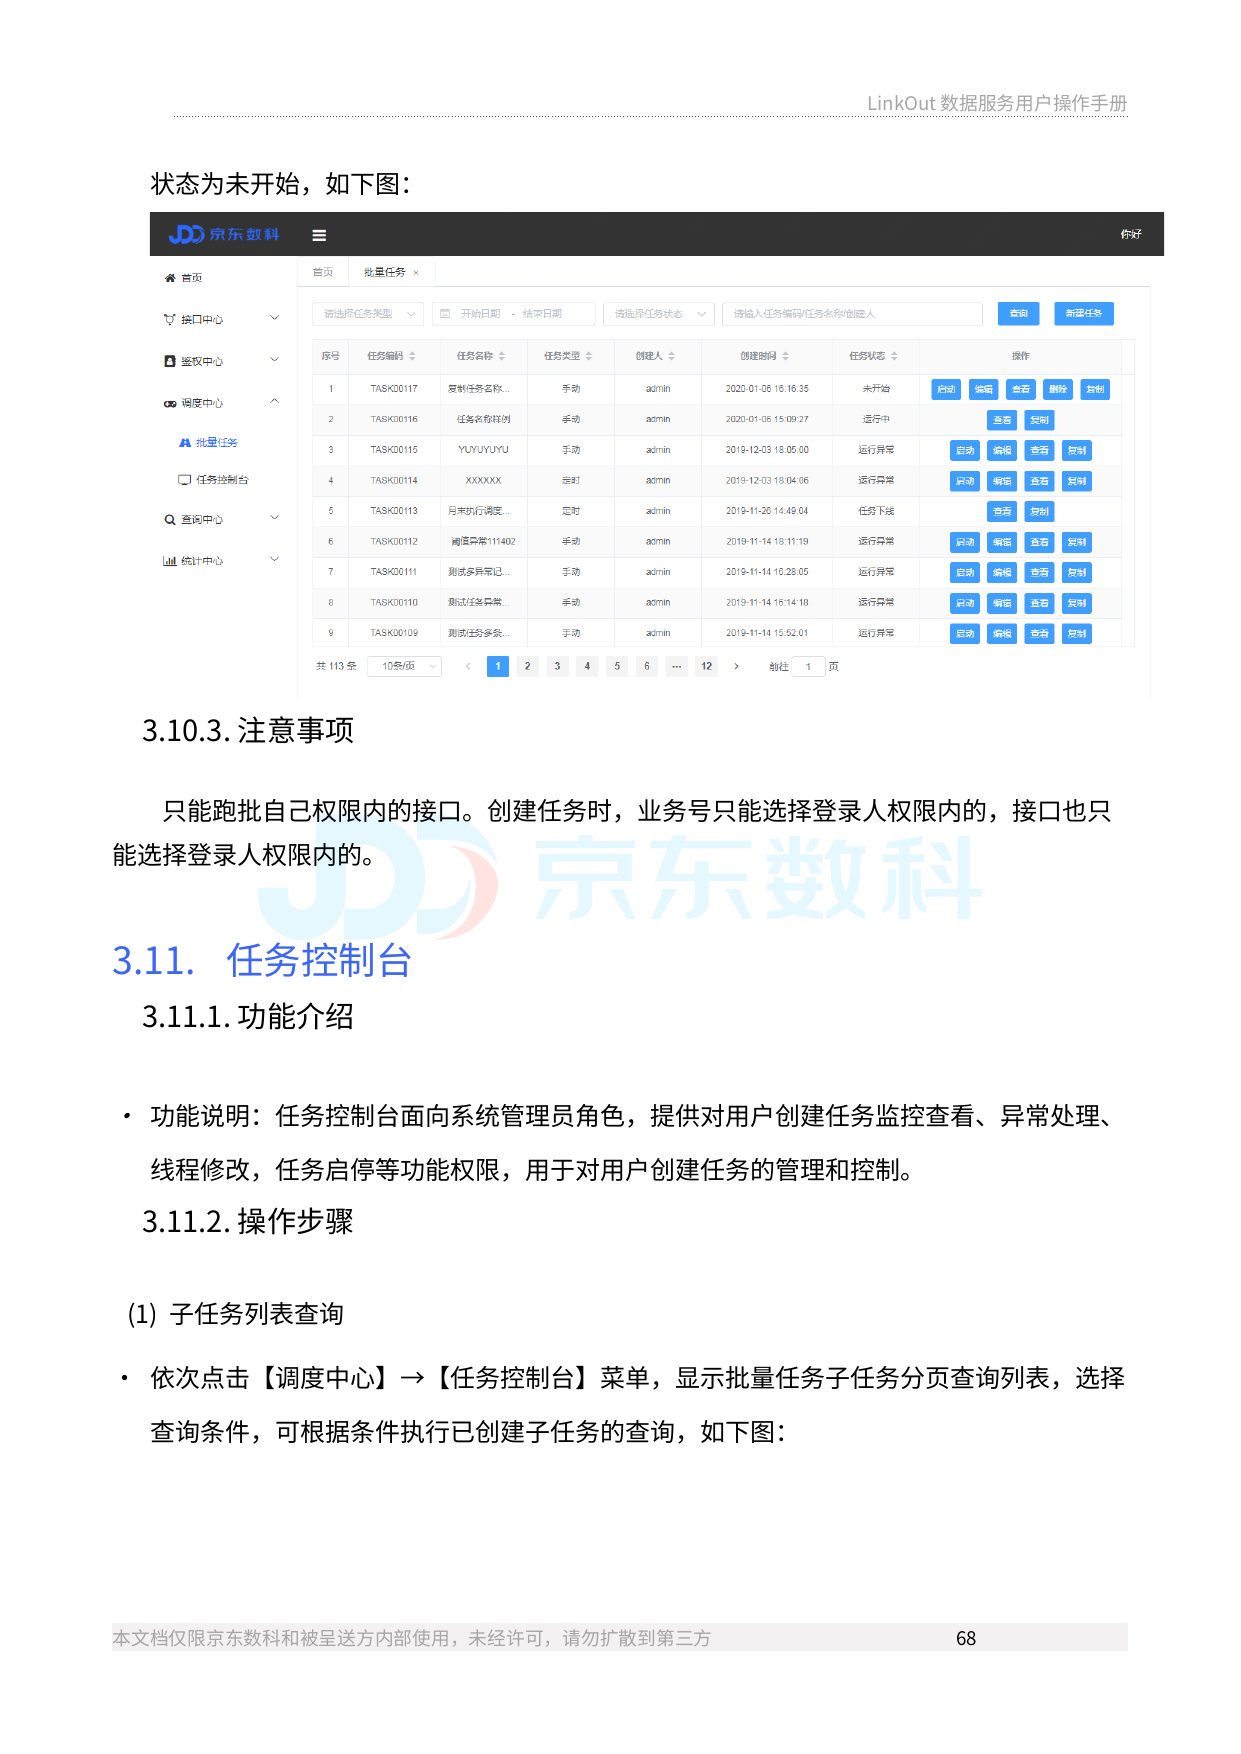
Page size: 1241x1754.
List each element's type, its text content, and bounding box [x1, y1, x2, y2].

text 功能说明：任务控制台面向系统管理员角色，提供对用户创建任务监控查看、异常处理、线程修改，任务启停等功能权限，用于对用户创建任务的管理和控制。 [112, 1082, 1128, 1190]
text 只能跑批自己权限内的接口。创建任务时，业务号只能选择登录人权限内的，接口也只能选择登录人权限内的。 [112, 792, 1128, 871]
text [112, 150, 1128, 204]
text 功能介绍 [142, 993, 1128, 1036]
text 依次点击【调度中心】→【任务控制台】菜单，显示批量任务子任务分页查询列表，选择查询条件，可根据条件执行已创建子任务的查询，如下图： [112, 1344, 1128, 1452]
text 操作步骤 [142, 1199, 1128, 1241]
text 注意事项 [142, 707, 1128, 749]
picture [149, 212, 1165, 699]
text 任务控制台 [112, 910, 1128, 985]
list 子任务列表查询 [92, 1283, 1128, 1333]
